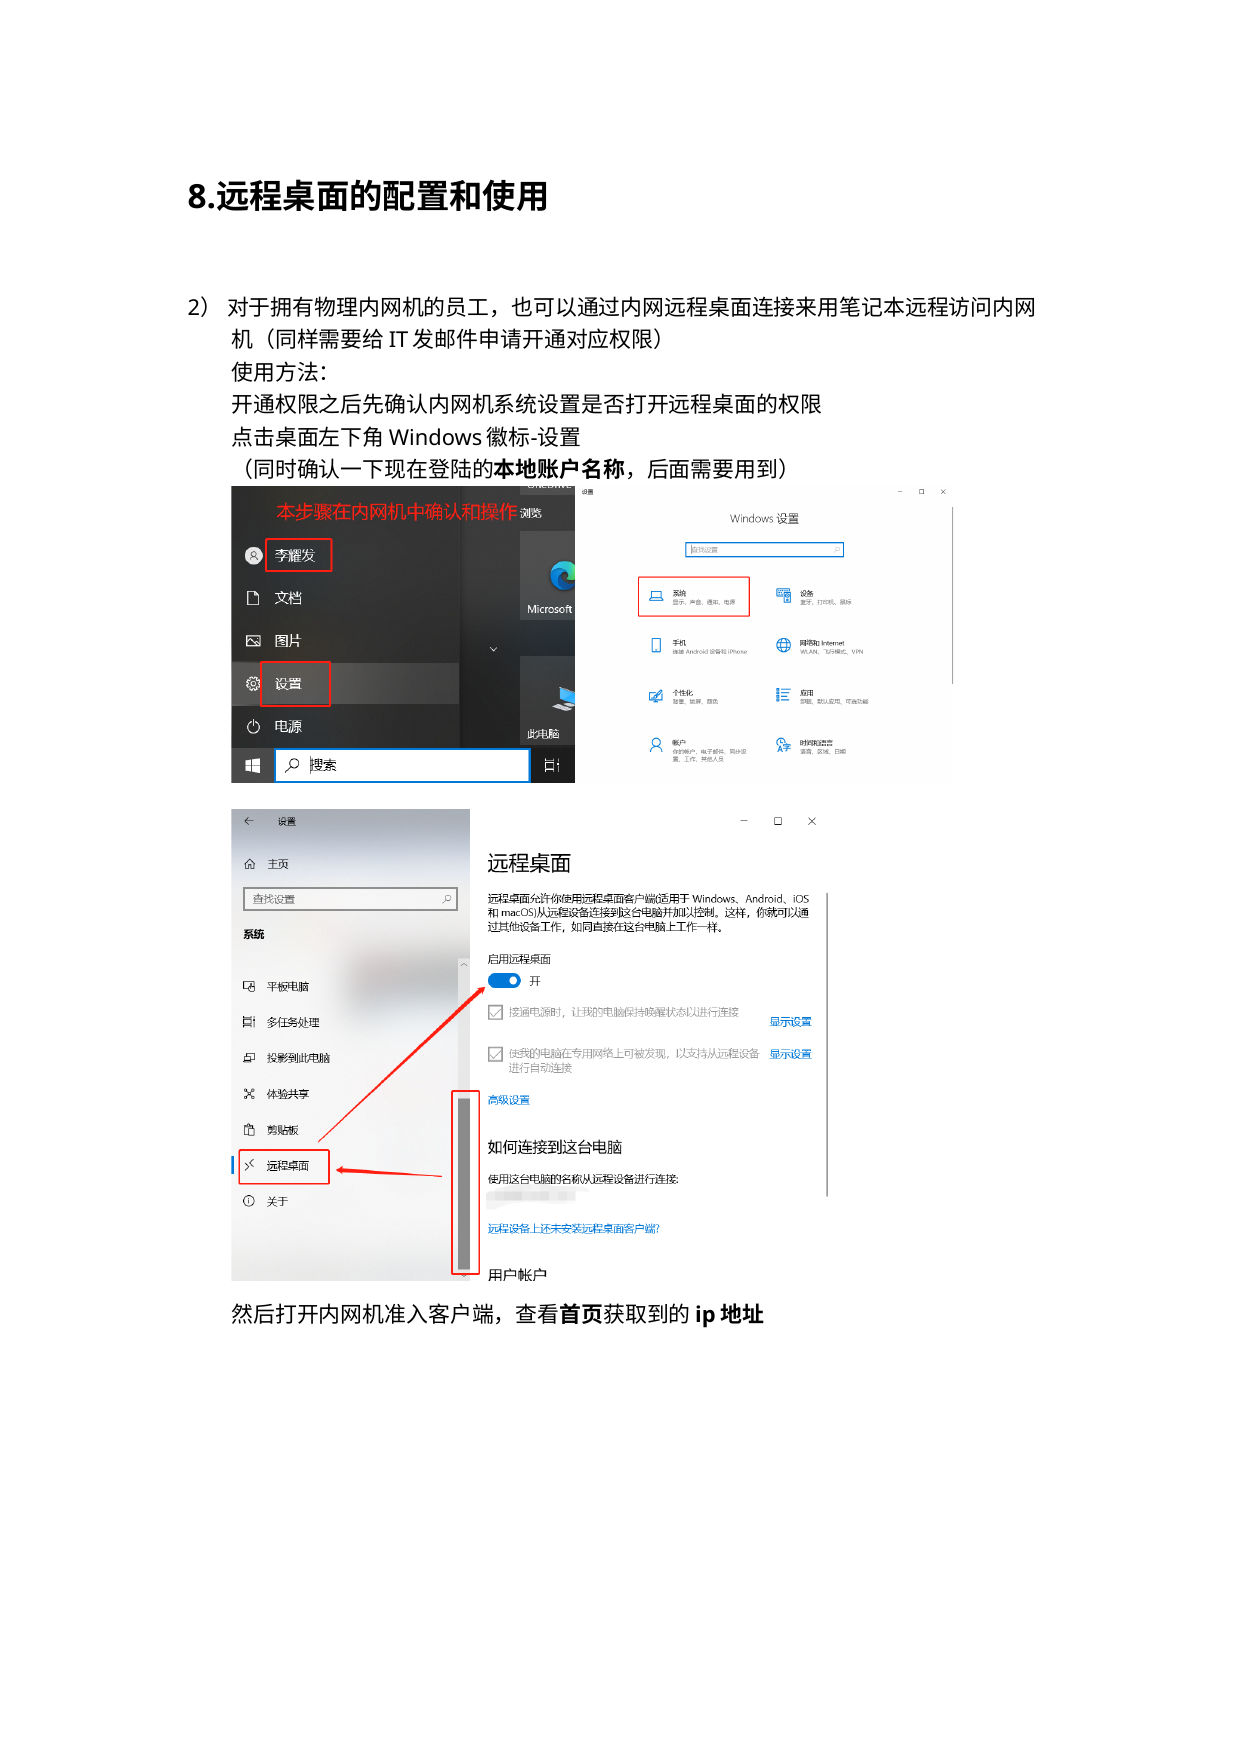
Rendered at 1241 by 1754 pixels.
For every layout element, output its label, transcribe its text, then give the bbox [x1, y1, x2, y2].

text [231, 1297, 1053, 1329]
picture [231, 484, 954, 783]
list 对于拥有物理内网机的员工，也可以通过内网远程桌面连接来用笔记本远程访问内网 机（同样需要给IT发邮件申请开通对应权限） [187, 289, 1053, 354]
text 使用方法： 开通权限之后先确认内网机系统设置是否打开远程桌面的权限 [231, 354, 1053, 419]
picture [231, 809, 829, 1281]
subtitle 8.远程桌面的配置和使用 [187, 162, 1053, 227]
